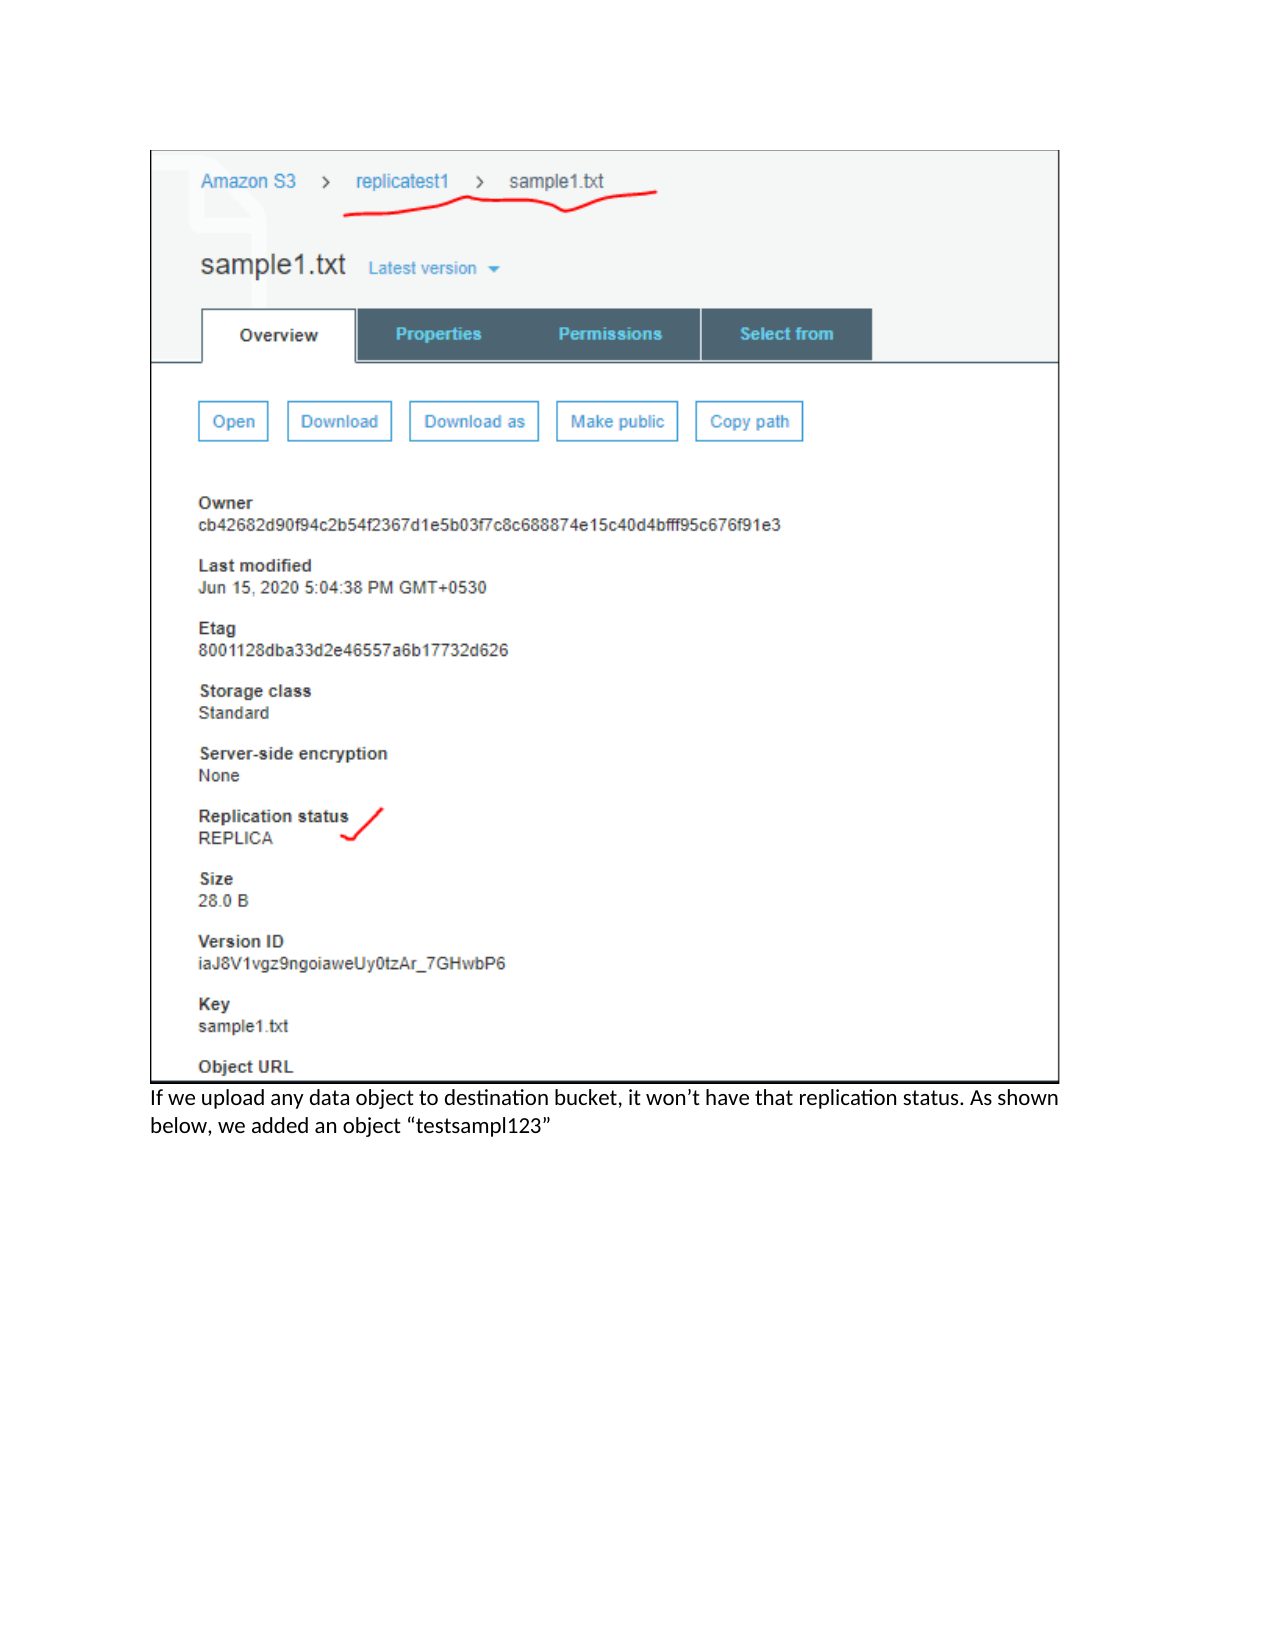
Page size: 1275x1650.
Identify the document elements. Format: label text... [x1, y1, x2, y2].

picture [150, 150, 1060, 1084]
text If we upload any data object to destination bucket, it won’t have that replication status. As shown below, we added an object “testsampl123” [150, 1083, 1125, 1139]
